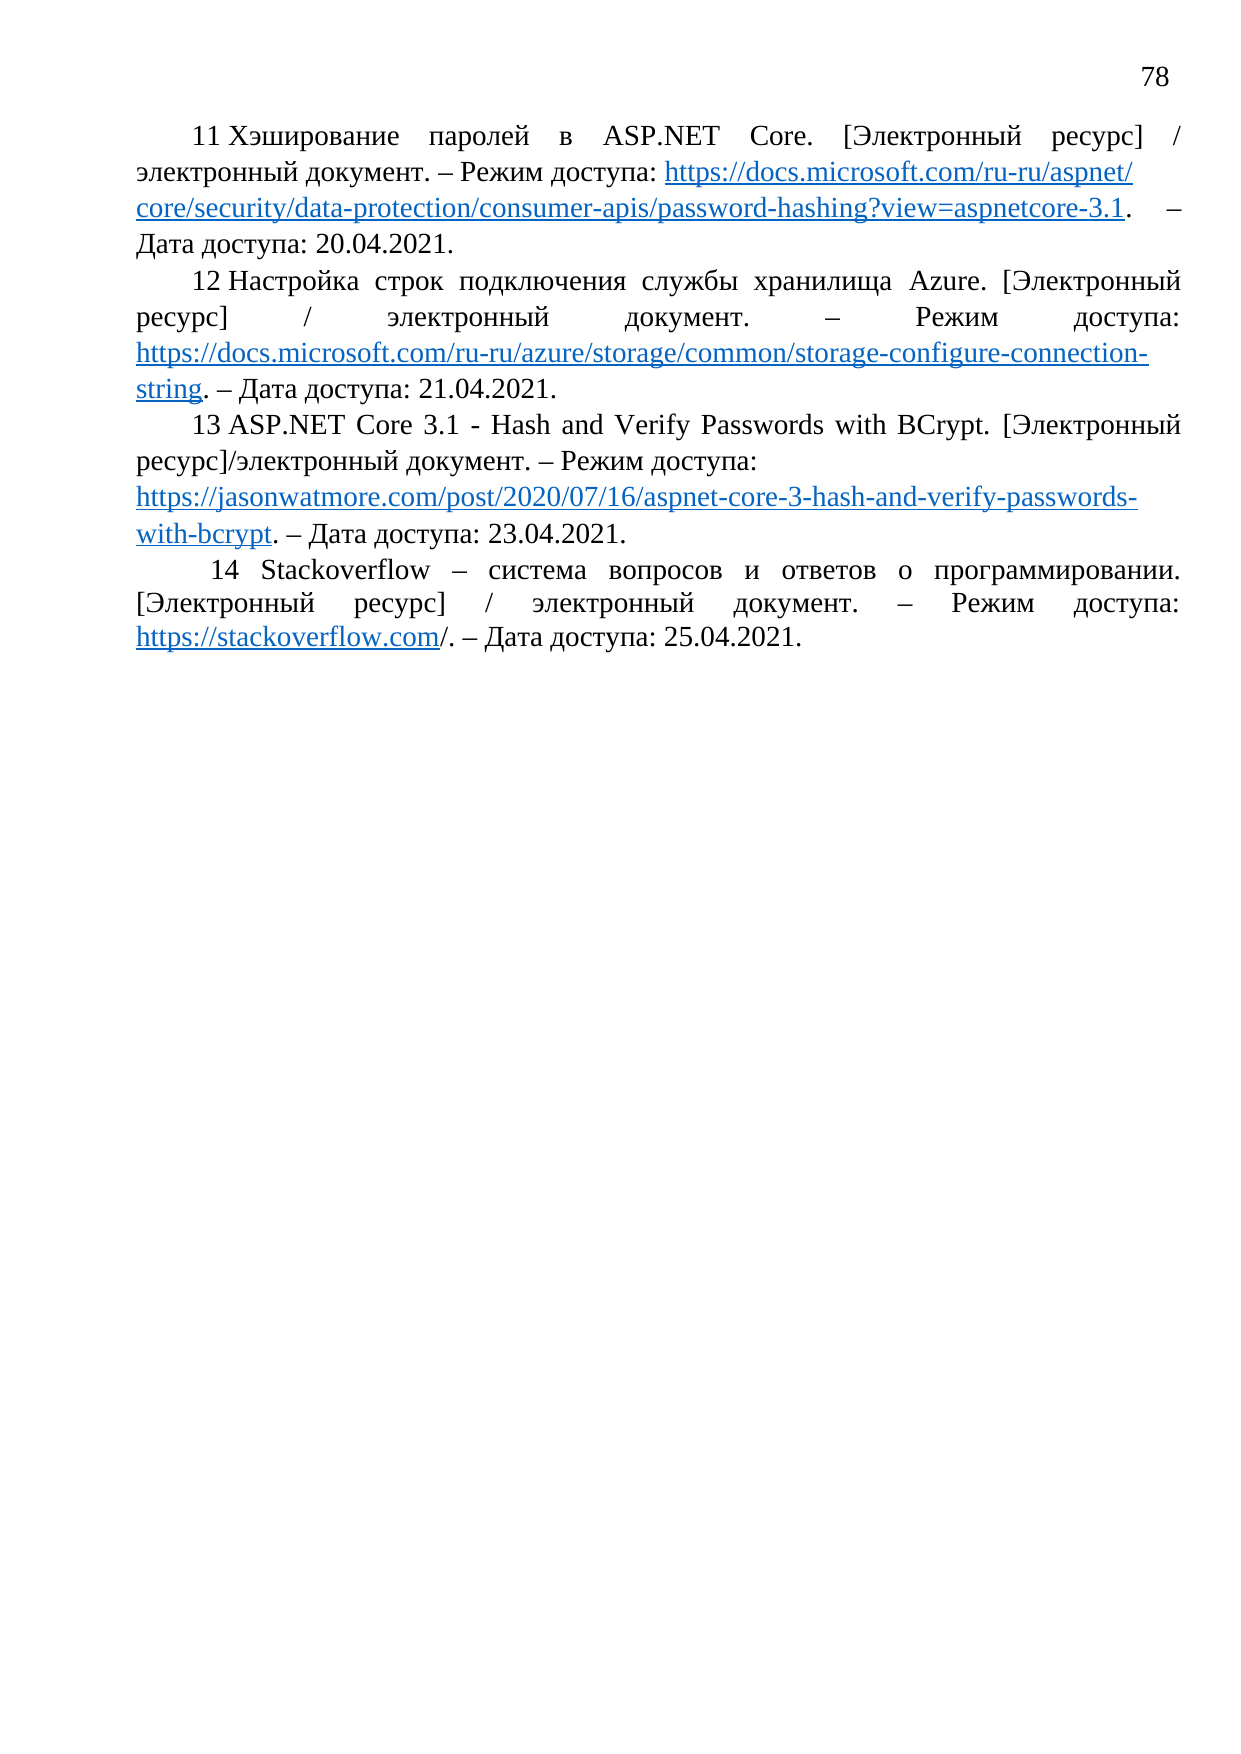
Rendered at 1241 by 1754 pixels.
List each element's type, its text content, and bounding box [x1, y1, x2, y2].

list Настройка строк подключения службы хранилища Azure. [Электронный ресурс] / электронный документ. – Режим доступа: https://docs.microsoft.com/ru-ru/azure/storage/common/storage-configure-connection-string. – Дата доступа: 21.04.2021. [136, 263, 1181, 405]
text 14 Stackoverflow – система вопросов и ответов о программировании. [Электронный ресурс] / электронный документ. – Режим доступа: https://stackoverflow.com/. – Дата доступа: 25.04.2021. [136, 552, 1181, 652]
list ASP.NET Core 3.1 - Hash and Verify Passwords with BCrypt. [Электронный ресурс]/электронный документ. – Режим доступа: https://jasonwatmore.com/post/2020/07/16/aspnet-core-3-hash-and-verify-passwords-with-bcrypt. – Дата доступа: 23.04.2021. [136, 407, 1181, 549]
list Хэширование паролей в ASP.NET Core. [Электронный ресурс] / электронный документ. – Режим доступа: https://docs.microsoft.com/ru-ru/aspnet/core/security/data-protection/consumer-apis/password-hashing?view=aspnetcore-3.1. – Дата доступа: 20.04.2021. [136, 118, 1181, 260]
